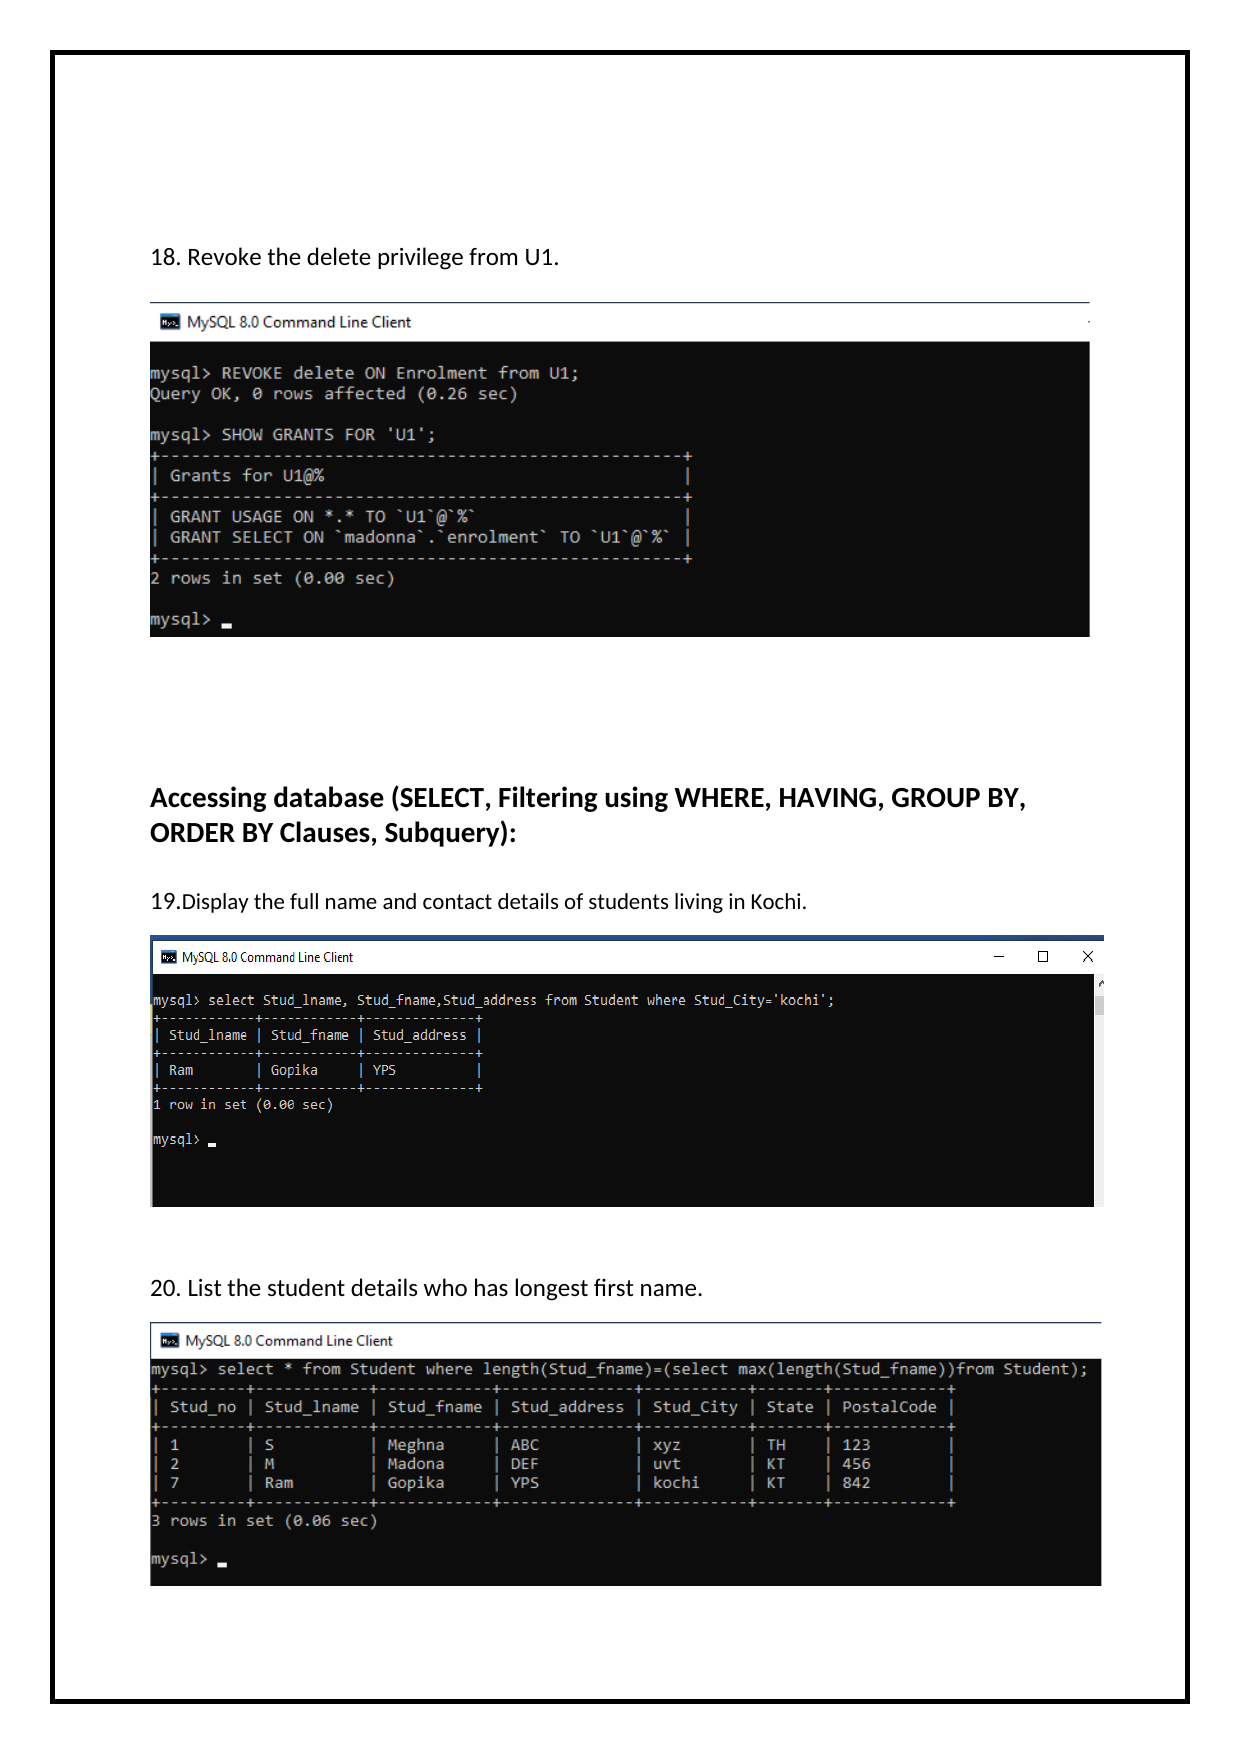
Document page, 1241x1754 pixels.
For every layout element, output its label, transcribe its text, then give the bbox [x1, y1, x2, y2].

text 19.Display the full name and contact details of students living in Kochi. [150, 886, 1090, 916]
picture [150, 302, 1090, 637]
picture [150, 1322, 1102, 1586]
text 18. Revoke the delete privilege from U1. [150, 242, 1090, 272]
picture [150, 935, 1104, 1207]
text Accessing database (SELECT, Filtering using WHERE, HAVING, GROUP BY, ORDER BY Clauses, Subquery): [150, 779, 1090, 850]
text 20. List the student details who has longest first name. [150, 1272, 1090, 1303]
